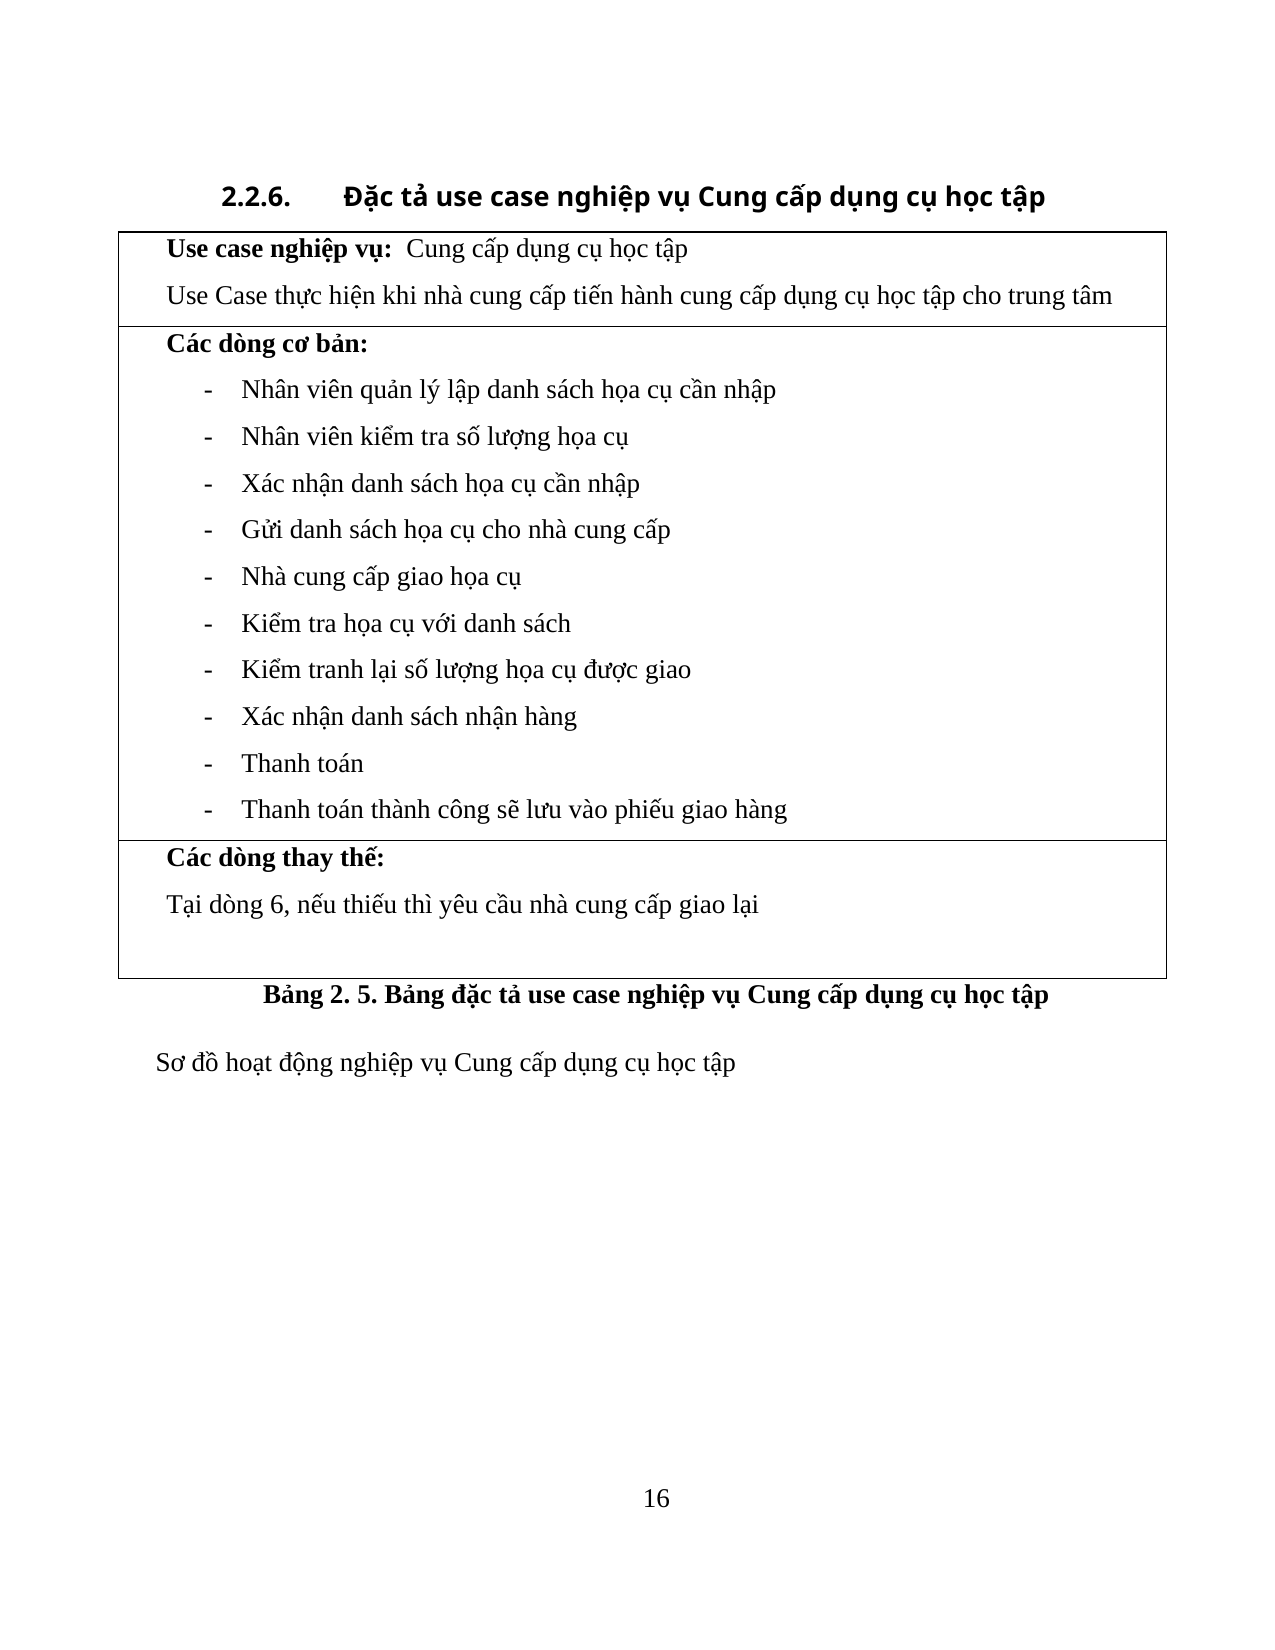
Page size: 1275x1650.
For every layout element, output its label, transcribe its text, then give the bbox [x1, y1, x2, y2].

table_cell Các dòng thay thế: Tại dòng 6, nếu thiếu thì yêu cầu nhà cung cấp giao lại [119, 841, 1166, 978]
text Sơ đồ hoạt động nghiệp vụ Cung cấp dụng cụ học tập [118, 1046, 1157, 1077]
table_header Use case nghiệp vụ: Cung cấp dụng cụ học tập Use Case thực hiện khi nhà cung cấp tiến hành cung cấp dụng cụ học tập cho trung tâm [119, 233, 1166, 326]
subtitle Đặc tả use case nghiệp vụ Cung cấp dụng cụ học tập [177, 177, 1157, 214]
table_cell Các dòng cơ bản: Nhân viên quản lý lập danh sách họa cụ cần nhập Nhân viên kiểm tra số lượng họa cụ Xác nhận danh sách họa cụ cần nhập Gửi danh sách họa cụ cho nhà cung cấp Nhà cung cấp giao họa cụ Kiểm tra họa cụ với danh sách Kiểm tranh lại số lượng họa cụ được giao Xác nhận danh sách nhận hàng Thanh toán Thanh toán thành công sẽ lưu vào phiếu giao hàng [119, 327, 1166, 840]
text Bảng 2. 5. Bảng đặc tả use case nghiệp vụ Cung cấp dụng cụ học tập [118, 979, 1157, 1010]
